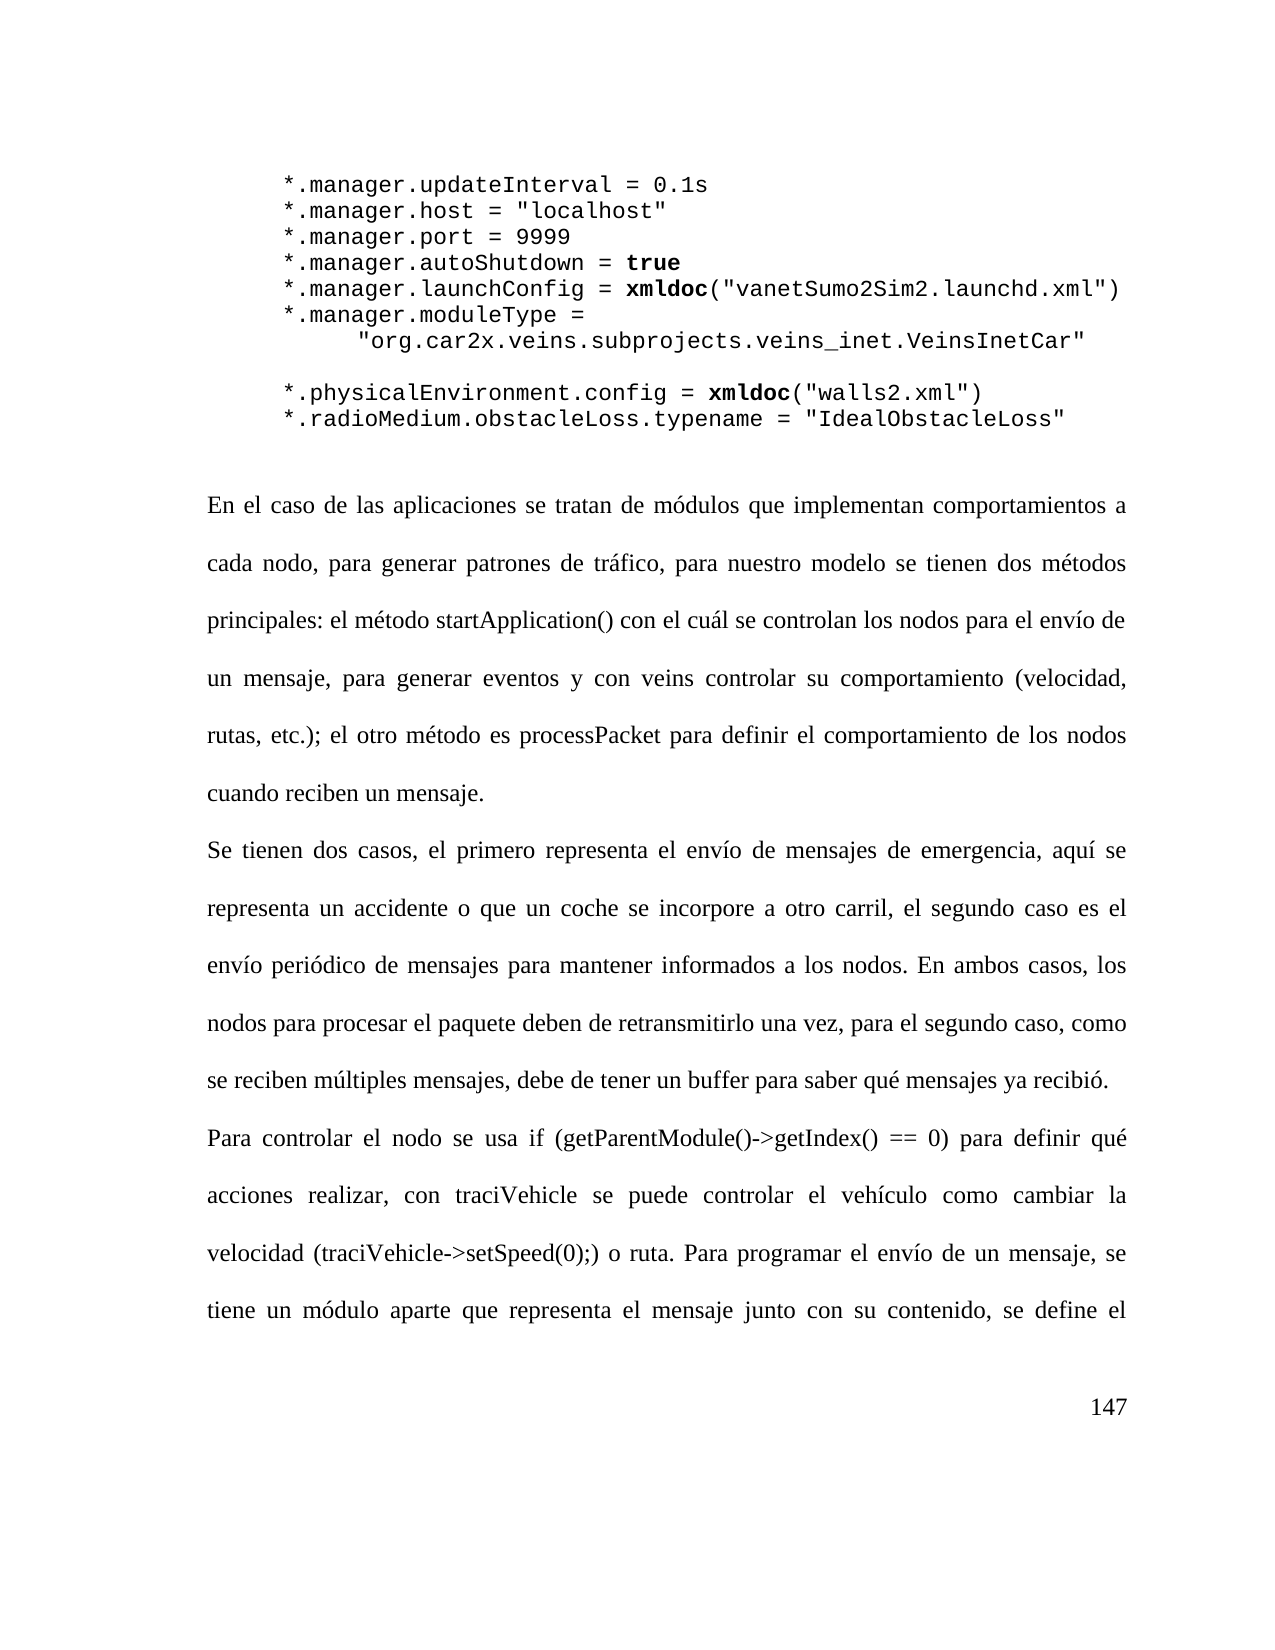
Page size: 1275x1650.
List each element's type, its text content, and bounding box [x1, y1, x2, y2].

text "org.car2x.veins.subprojects.veins_inet.VeinsInetCar" [282, 329, 1127, 355]
text *.manager.host = "localhost" [282, 199, 1127, 226]
text *.manager.autoShutdown = true [282, 251, 1127, 277]
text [207, 1123, 1127, 1324]
text *.manager.launchConfig = xmldoc("vanetSumo2Sim2.launchd.xml") [282, 277, 1127, 303]
text *.manager.moduleType = [282, 303, 1127, 329]
text *.physicalEnvironment.config = xmldoc("walls2.xml") [282, 381, 1127, 407]
text En el caso de las aplicaciones se tratan de módulos que implementan comportamientos a cada nodo, para generar patrones de tráfico, para nuestro modelo se tienen dos métodos principales: el método startApplication() con el cuál se controlan los nodos para el envío de un mensaje, para generar eventos y con veins controlar su comportamiento (velocidad, rutas, etc.); el otro método es processPacket para definir el comportamiento de los nodos cuando reciben un mensaje. [207, 491, 1127, 807]
text *.manager.port = 9999 [282, 226, 1127, 251]
text *.radioMedium.obstacleLoss.typename = "IdealObstacleLoss" [282, 407, 1127, 433]
text *.manager.updateInterval = 0.1s [282, 174, 1127, 199]
text Se tienen dos casos, el primero representa el envío de mensajes de emergencia, aquí se representa un accidente o que un coche se incorpore a otro carril, el segundo caso es el envío periódico de mensajes para mantener informados a los nodos. En ambos casos, los nodos para procesar el paquete deben de retransmitirlo una vez, para el segundo caso, como se reciben múltiples mensajes, debe de tener un buffer para saber qué mensajes ya recibió. [207, 836, 1127, 1094]
